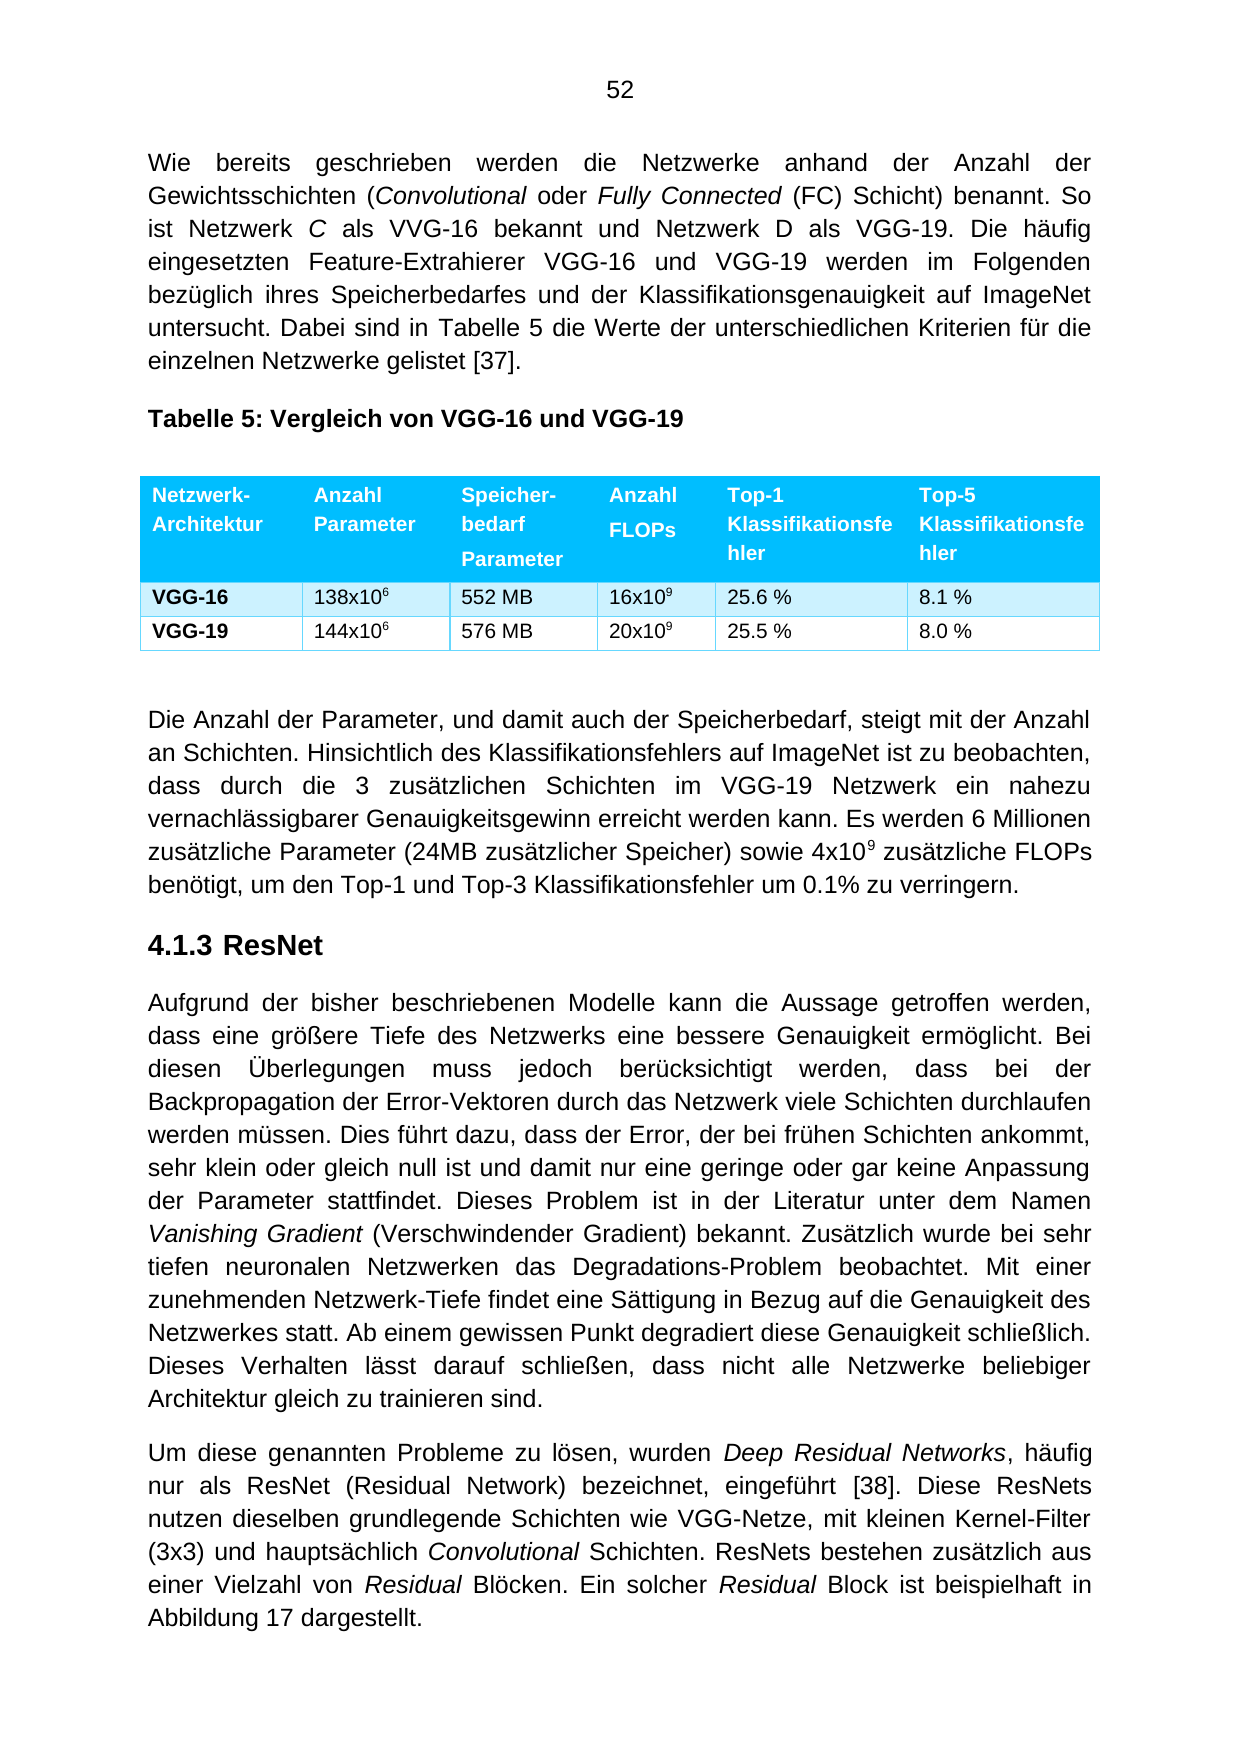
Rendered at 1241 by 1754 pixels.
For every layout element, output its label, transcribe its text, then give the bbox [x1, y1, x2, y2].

text Aufgrund der bisher beschriebenen Modelle kann die Aussage getroffen werden, dass eine größere Tiefe des Netzwerks eine bessere Genauigkeit ermöglicht. Bei diesen Überlegungen muss jedoch berücksichtigt werden, dass bei der Backpropagation der Error-Vektoren durch das Netzwerk viele Schichten durchlaufen werden müssen. Dies führt dazu, dass der Error, der bei frühen Schichten ankommt, sehr klein oder gleich null ist und damit nur eine geringe oder gar keine Anpassung der Parameter stattfindet. Dieses Problem ist in der Literatur unter dem Namen Vanishing Gradient (Verschwindender Gradient) bekannt. Zusätzlich wurde bei sehr tiefen neuronalen Netzwerken das Degradations-Problem beobachtet. Mit einer zunehmenden Netzwerk-Tiefe findet eine Sättigung in Bezug auf die Genauigkeit des Netzwerkes statt. Ab einem gewissen Punkt degradiert diese Genauigkeit schließlich. Dieses Verhalten lässt darauf schließen, dass nicht alle Netzwerke beliebiger Architektur gleich zu trainieren sind. [148, 988, 1092, 1413]
table_cell 8.1 % [908, 583, 1099, 616]
text Tabelle 5: Vergleich von VGG-16 und VGG-19 [148, 404, 1092, 433]
text Um diese genannten Probleme zu lösen, wurden Deep Residual Networks, häufig nur als ResNet (Residual Network) bezeichnet, eingeführt. Diese ResNets nutzen dieselben grundlegende Schichten wie VGG-Netze, mit kleinen Kernel-Filter (3x3) und hauptsächlich Convolutional Schichten. ResNets bestehen zusätzlich aus einer Vielzahl von Residual Blöcken. Ein solcher Residual Block ist beispielhaft in Abbildung 17 dargestellt. [148, 1438, 1092, 1632]
table_cell 138x106 [303, 583, 449, 616]
table_header Top-1 Klassifikationsfehler [716, 477, 907, 582]
subtitle ResNet [148, 928, 1092, 961]
table_cell 25.5 % [716, 617, 907, 650]
table_cell 16x109 [598, 583, 715, 616]
table_header Speicher-bedarf Parameter [451, 477, 597, 582]
table_cell 20x109 [598, 617, 715, 650]
table_header Anzahl FLOPs [598, 477, 715, 582]
table_cell 8.0 % [908, 617, 1099, 650]
table_cell 576 MB [451, 617, 597, 650]
table_cell 552 MB [451, 583, 597, 616]
table_header Netzwerk-Architektur [141, 477, 302, 582]
text Wie bereits geschrieben werden die Netzwerke anhand der Anzahl der Gewichtsschichten (Convolutional oder Fully Connected (FC) Schicht) benannt. So ist Netzwerk C als VVG-16 bekannt und Netzwerk D als VGG-19. Die häufig eingesetzten Feature-Extrahierer VGG-16 und VGG-19 werden im Folgenden bezüglich ihres Speicherbedarfes und der Klassifikationsgenauigkeit auf ImageNet untersucht. Dabei sind in Tabelle 5 die Werte der unterschiedlichen Kriterien für die einzelnen Netzwerke gelistet . [148, 148, 1092, 374]
text Die Anzahl der Parameter, und damit auch der Speicherbedarf, steigt mit der Anzahl an Schichten. Hinsichtlich des Klassifikationsfehlers auf ImageNet ist zu beobachten, dass durch die 3 zusätzlichen Schichten im VGG-19 Netzwerk ein nahezu vernachlässigbarer Genauigkeitsgewinn erreicht werden kann. Es werden 6 Millionen zusätzliche Parameter (24MB zusätzlicher Speicher) sowie 4x109 zusätzliche FLOPs benötigt, um den Top-1 und Top-3 Klassifikationsfehler um 0.1% zu verringern. [148, 705, 1092, 898]
table_header Top-5 Klassifikationsfehler [908, 477, 1099, 582]
table_cell 25.6 % [716, 583, 907, 616]
table_header Anzahl Parameter [303, 477, 449, 582]
table_cell VGG-19 [141, 617, 302, 650]
table_cell VGG-16 [141, 583, 302, 616]
table_cell 144x106 [303, 617, 449, 650]
